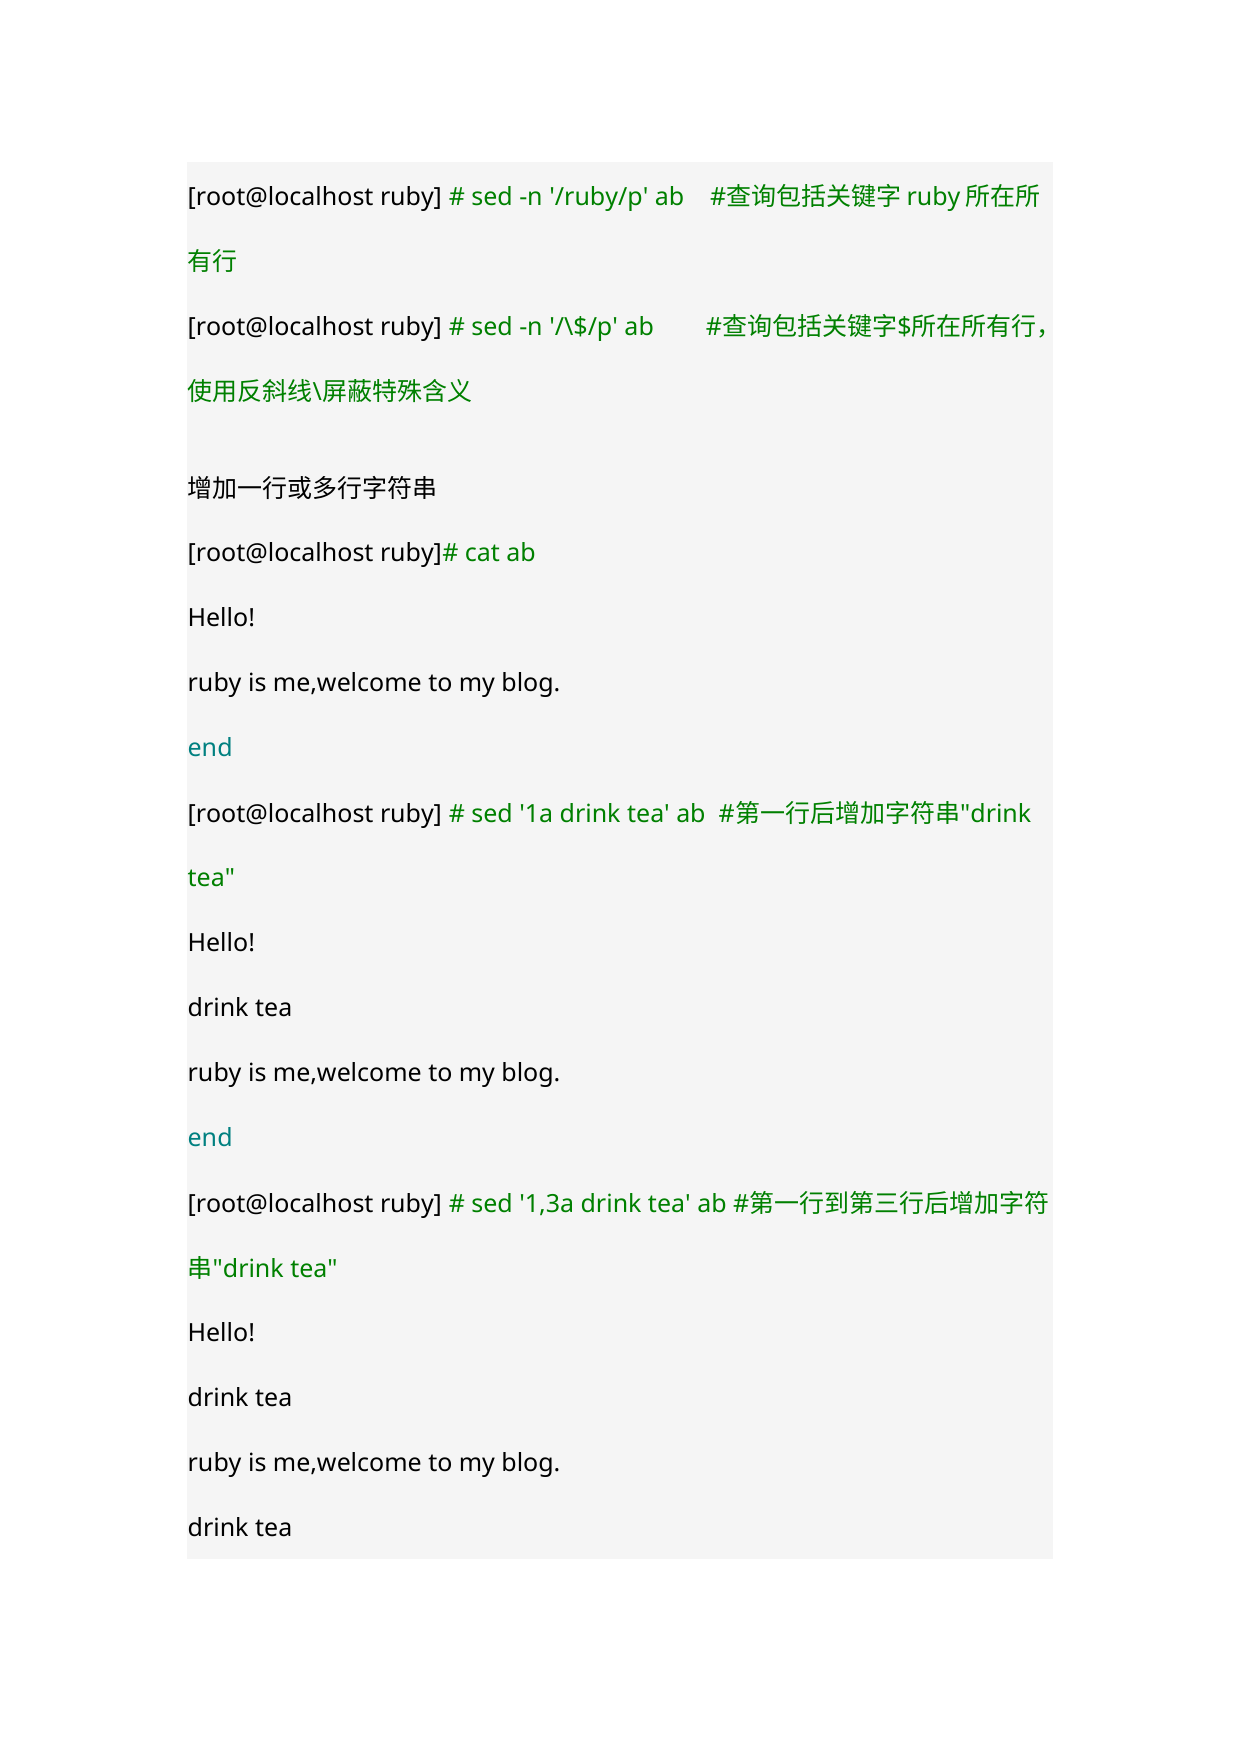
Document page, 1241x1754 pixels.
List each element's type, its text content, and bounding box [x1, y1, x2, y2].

text [root@localhost ruby]# cat ab [187, 519, 1053, 584]
text ruby is me,welcome to my blog. [187, 1429, 1053, 1494]
text drink tea [187, 1494, 1053, 1559]
text Hello! [187, 1299, 1053, 1364]
text [root@localhost ruby] # sed -n '/\$/p' ab #查询包括关键字$所在所有行，使用反斜线\屏蔽特殊含义 [187, 292, 1053, 422]
text 增加一行或多行字符串 [187, 454, 1053, 519]
text Hello! [187, 909, 1053, 974]
text ruby is me,welcome to my blog. [187, 1039, 1053, 1104]
text [root@localhost ruby] # sed '1,3a drink tea' ab #第一行到第三行后增加字符串"drink tea" [187, 1169, 1053, 1299]
text drink tea [187, 1364, 1053, 1429]
text Hello! [187, 584, 1053, 649]
text end [187, 714, 1053, 779]
text [root@localhost ruby] # sed '1a drink tea' ab #第一行后增加字符串"drink tea" [187, 779, 1053, 909]
text [root@localhost ruby] # sed -n '/ruby/p' ab #查询包括关键字ruby所在所有行 [187, 162, 1053, 292]
text end [187, 1104, 1053, 1169]
text ruby is me,welcome to my blog. [187, 649, 1053, 714]
text drink tea [187, 974, 1053, 1039]
